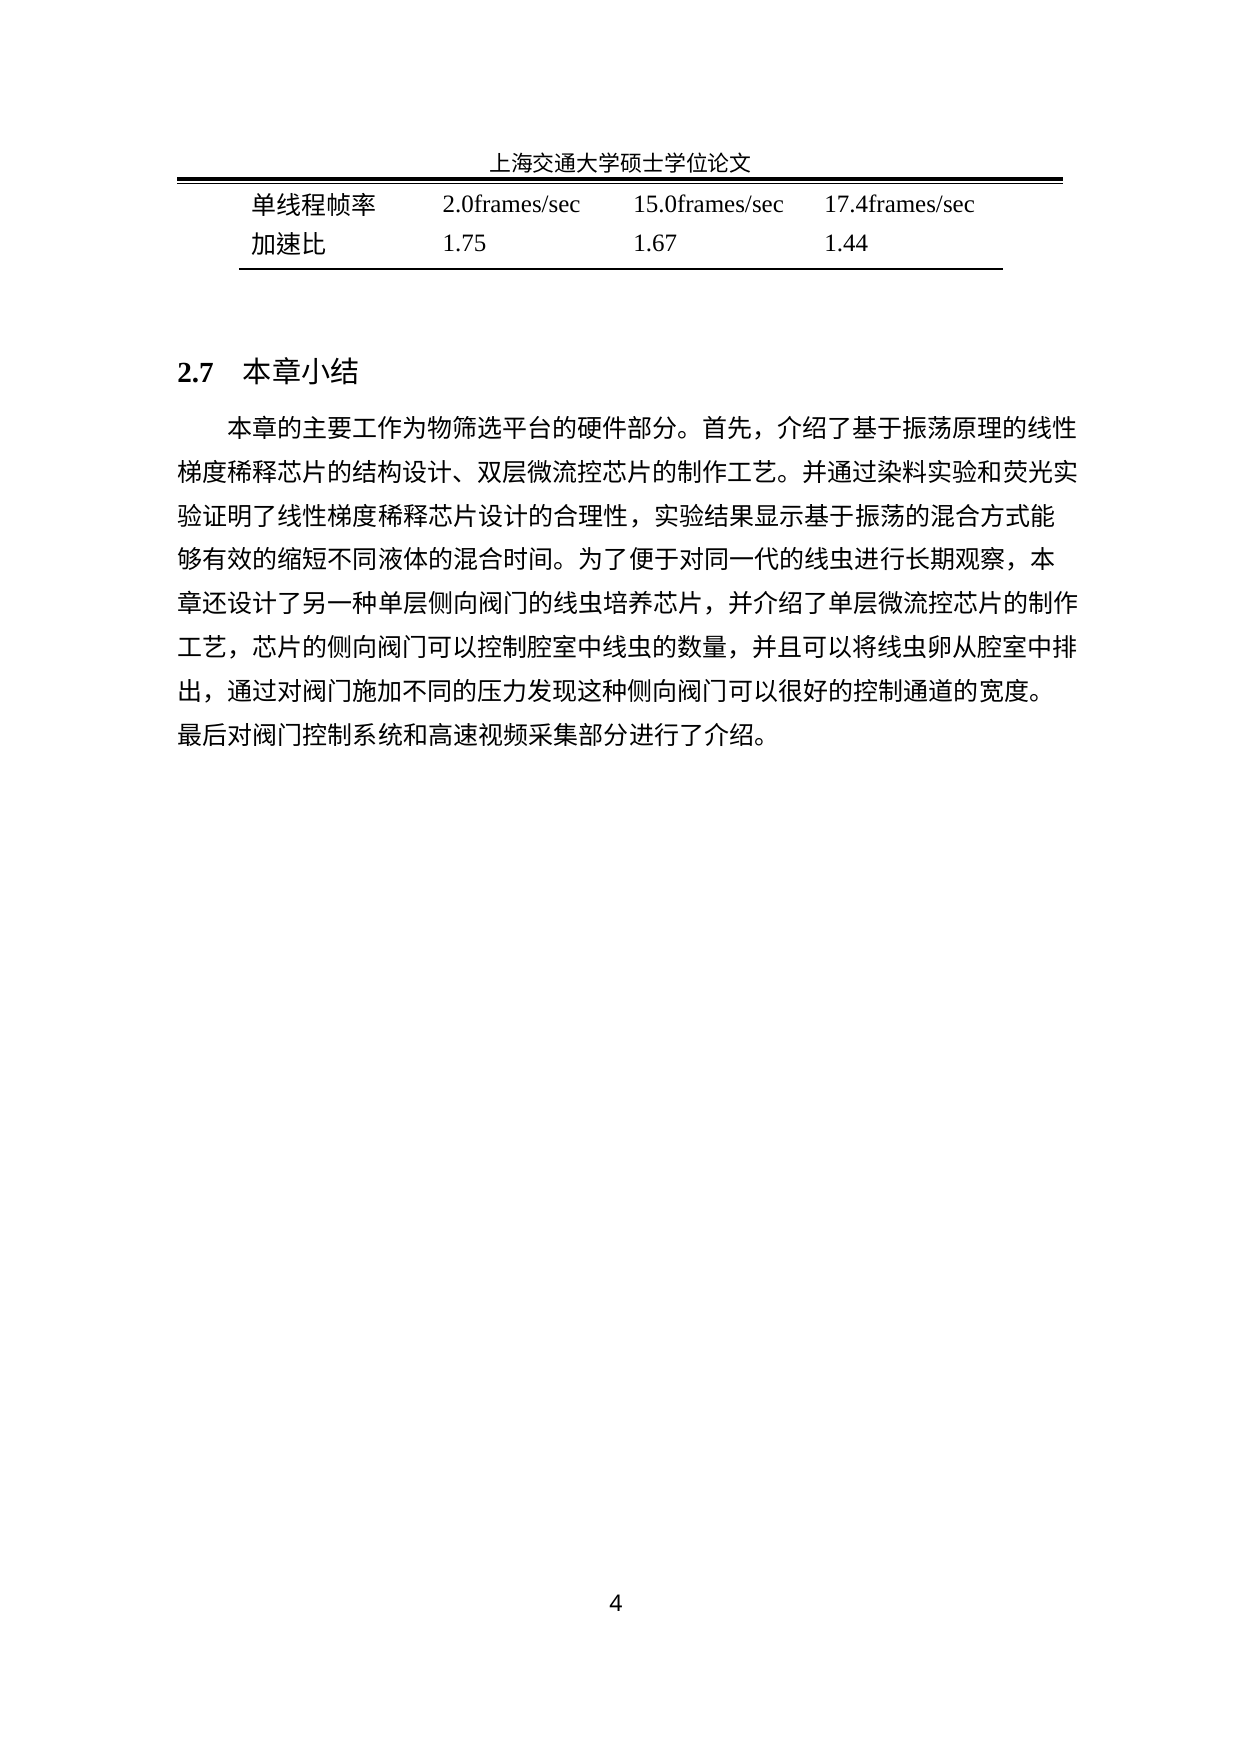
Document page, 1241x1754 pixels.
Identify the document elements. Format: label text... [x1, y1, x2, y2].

table_cell 2.0frames/sec [409, 183, 607, 222]
table_cell 加速比 [239, 222, 409, 268]
text 本章的主要工作为物筛选平台的硬件部分。首先，介绍了基于振荡原理的线性梯度稀释芯片的结构设计、双层微流控芯片的制作工艺。并通过染料实验和荧光实验证明了线性梯度稀释芯片设计的合理性，实验结果显示基于振荡的混合方式能够有效的缩短不同液体的混合时间。为了便于对同一代的线虫进行长期观察，本章还设计了另一种单层侧向阀门的线虫培养芯片，并介绍了单层微流控芯片的制作工艺，芯片的侧向阀门可以控制腔室中线虫的数量，并且可以将线虫卵从腔室中排出，通过对阀门施加不同的压力发现这种侧向阀门可以很好的控制通道的宽度。最后对阀门控制系统和高速视频采集部分进行了介绍。 [177, 408, 1079, 751]
subtitle 本章小结 [177, 351, 1173, 391]
table_cell 15.0frames/sec [607, 183, 804, 222]
table_cell 17.4frames/sec [804, 183, 1003, 222]
table_cell 1.75 [409, 222, 607, 268]
table_cell 1.67 [607, 222, 804, 268]
table_cell 单线程帧率 [239, 183, 409, 222]
table_cell 1.44 [804, 222, 1003, 268]
